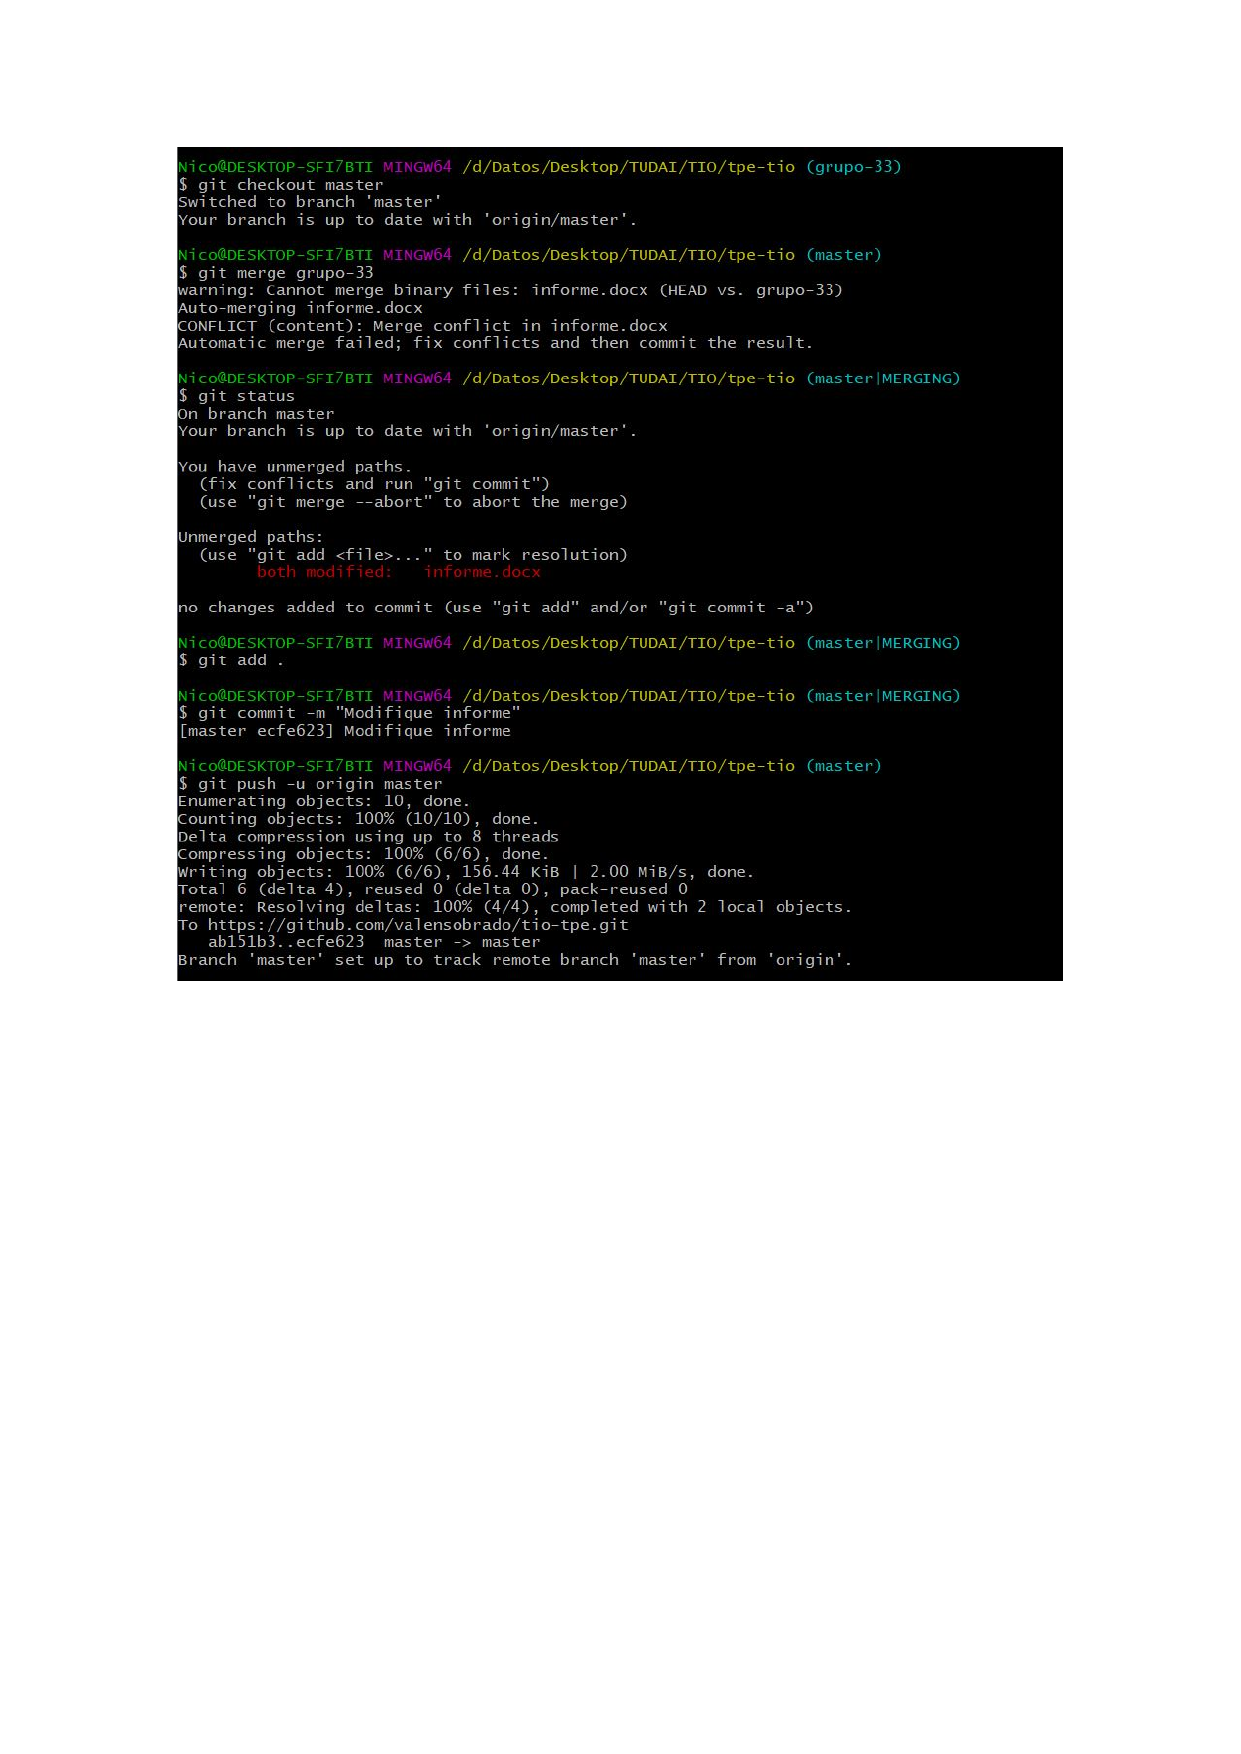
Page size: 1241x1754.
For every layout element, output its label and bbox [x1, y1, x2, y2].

picture [177, 147, 1063, 981]
